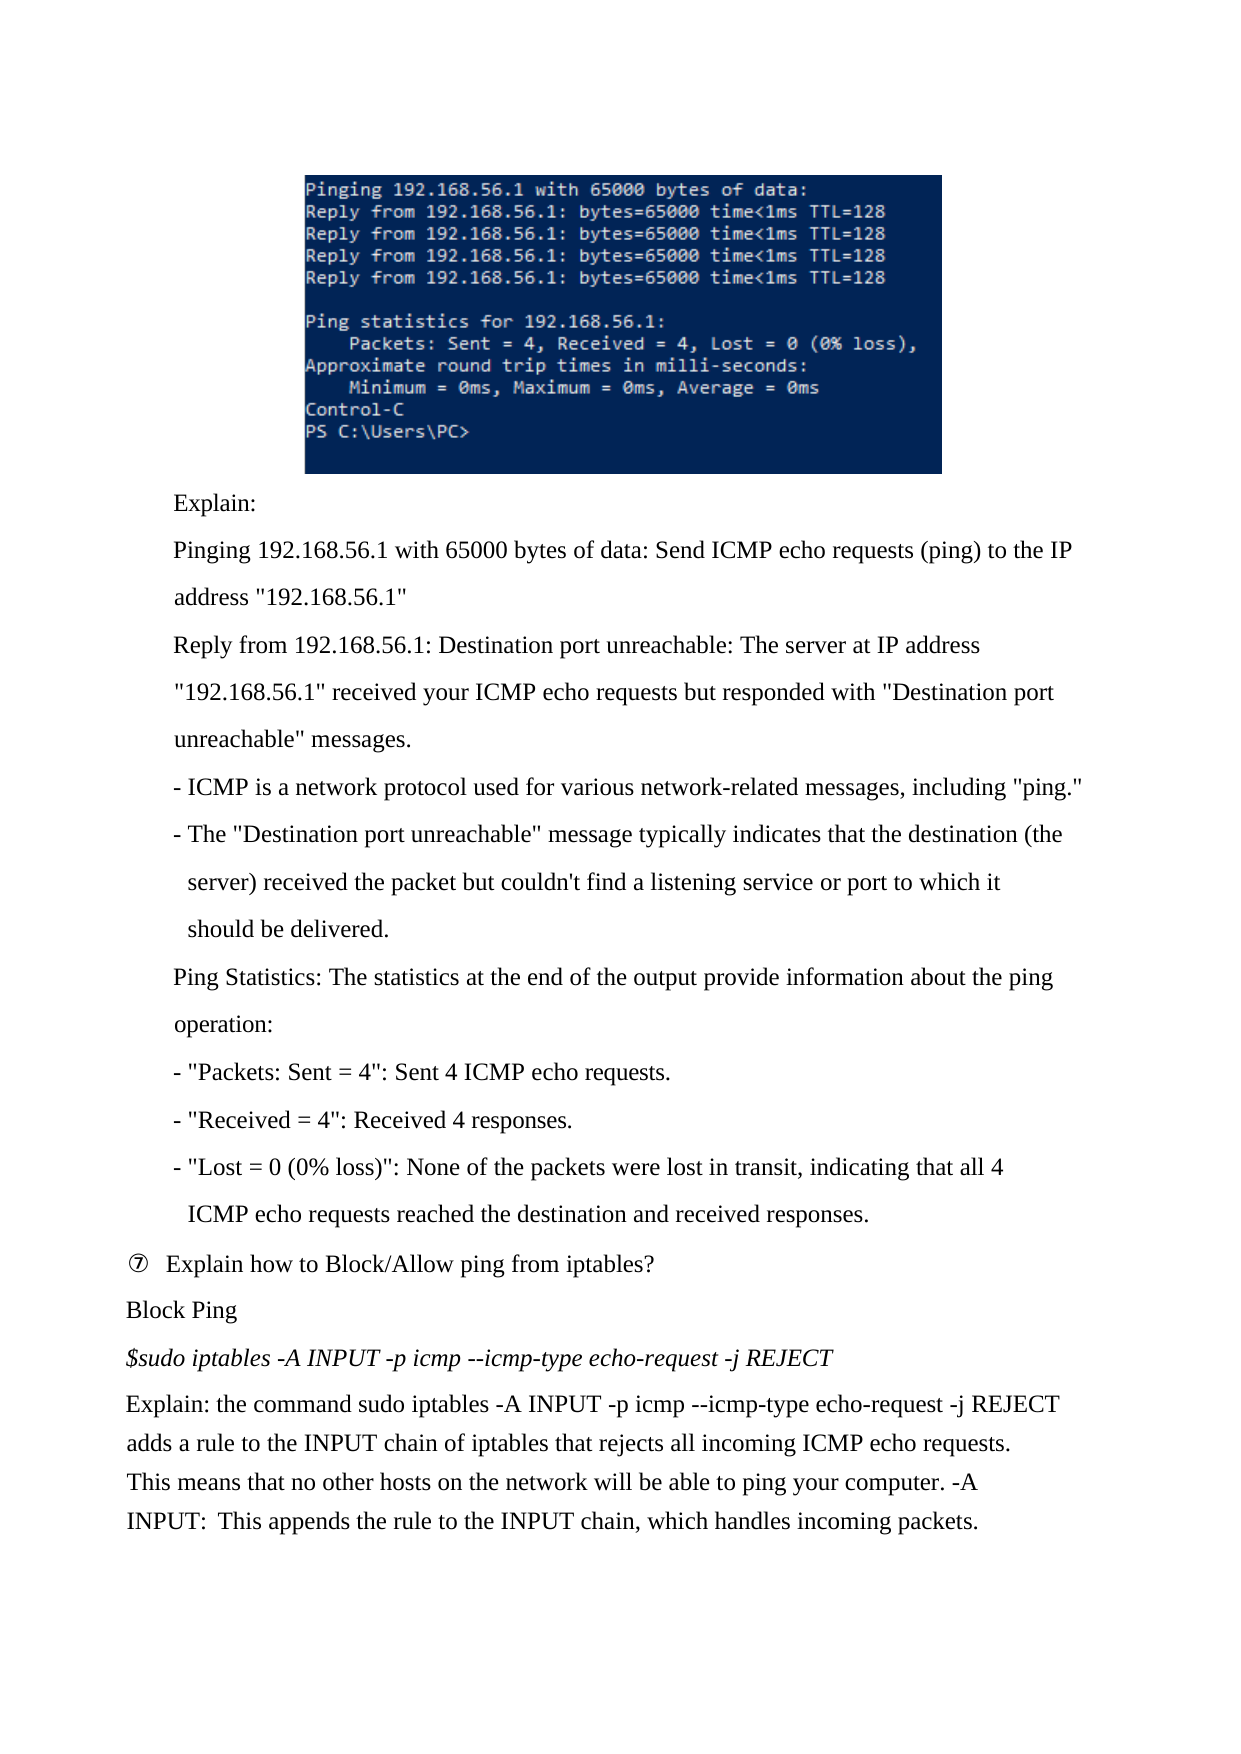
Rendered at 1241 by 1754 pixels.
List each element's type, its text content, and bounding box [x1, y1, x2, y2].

text $sudo iptables -A INPUT -p icmp --icmp-type echo-request -j REJECT [126, 1343, 1209, 1371]
list The "Destination port unreachable" message typically indicates that the destination (the server) received the packet but couldn't find a listening service or port to which it should be delivered. [173, 819, 1073, 943]
text Explain: the command sudo iptables -A INPUT -p icmp --icmp-type echo-request -j REJECT adds a rule to the INPUT chain of iptables that rejects all incoming ICMP echo requests. This means that no other hosts on the network will be able to ping your computer. -A INPUT: This appends the rule to the INPUT chain, which handles incoming packets. [125, 1389, 1061, 1535]
list "Lost = 0 (0% loss)": None of the packets were lost in transit, indicating that all 4 ICMP echo requests reached the destination and received responses. [173, 1152, 1070, 1228]
list ICMP is a network protocol used for various network-related messages, including "ping." [173, 772, 1209, 800]
list "Packets: Sent = 4": Sent 4 ICMP echo requests. [173, 1057, 1209, 1086]
text ⑦ Explain how to Block/Allow ping from iptables? Block Ping [126, 1247, 682, 1324]
picture [304, 175, 942, 474]
text Explain: [173, 488, 1209, 516]
text Reply from 192.168.56.1: Destination port unreachable: The server at IP address "192.168.56.1" received your ICMP echo requests but responded with "Destination port unreachable" messages. [173, 631, 1072, 753]
text Ping Statistics: The statistics at the end of the output provide information about the ping operation: [173, 962, 1072, 1038]
text Pinging 192.168.56.1 with 65000 bytes of data: Send ICMP echo requests (ping) to the IP address "192.168.56.1" [173, 535, 1096, 611]
list "Received = 4": Received 4 responses. [173, 1105, 1209, 1133]
